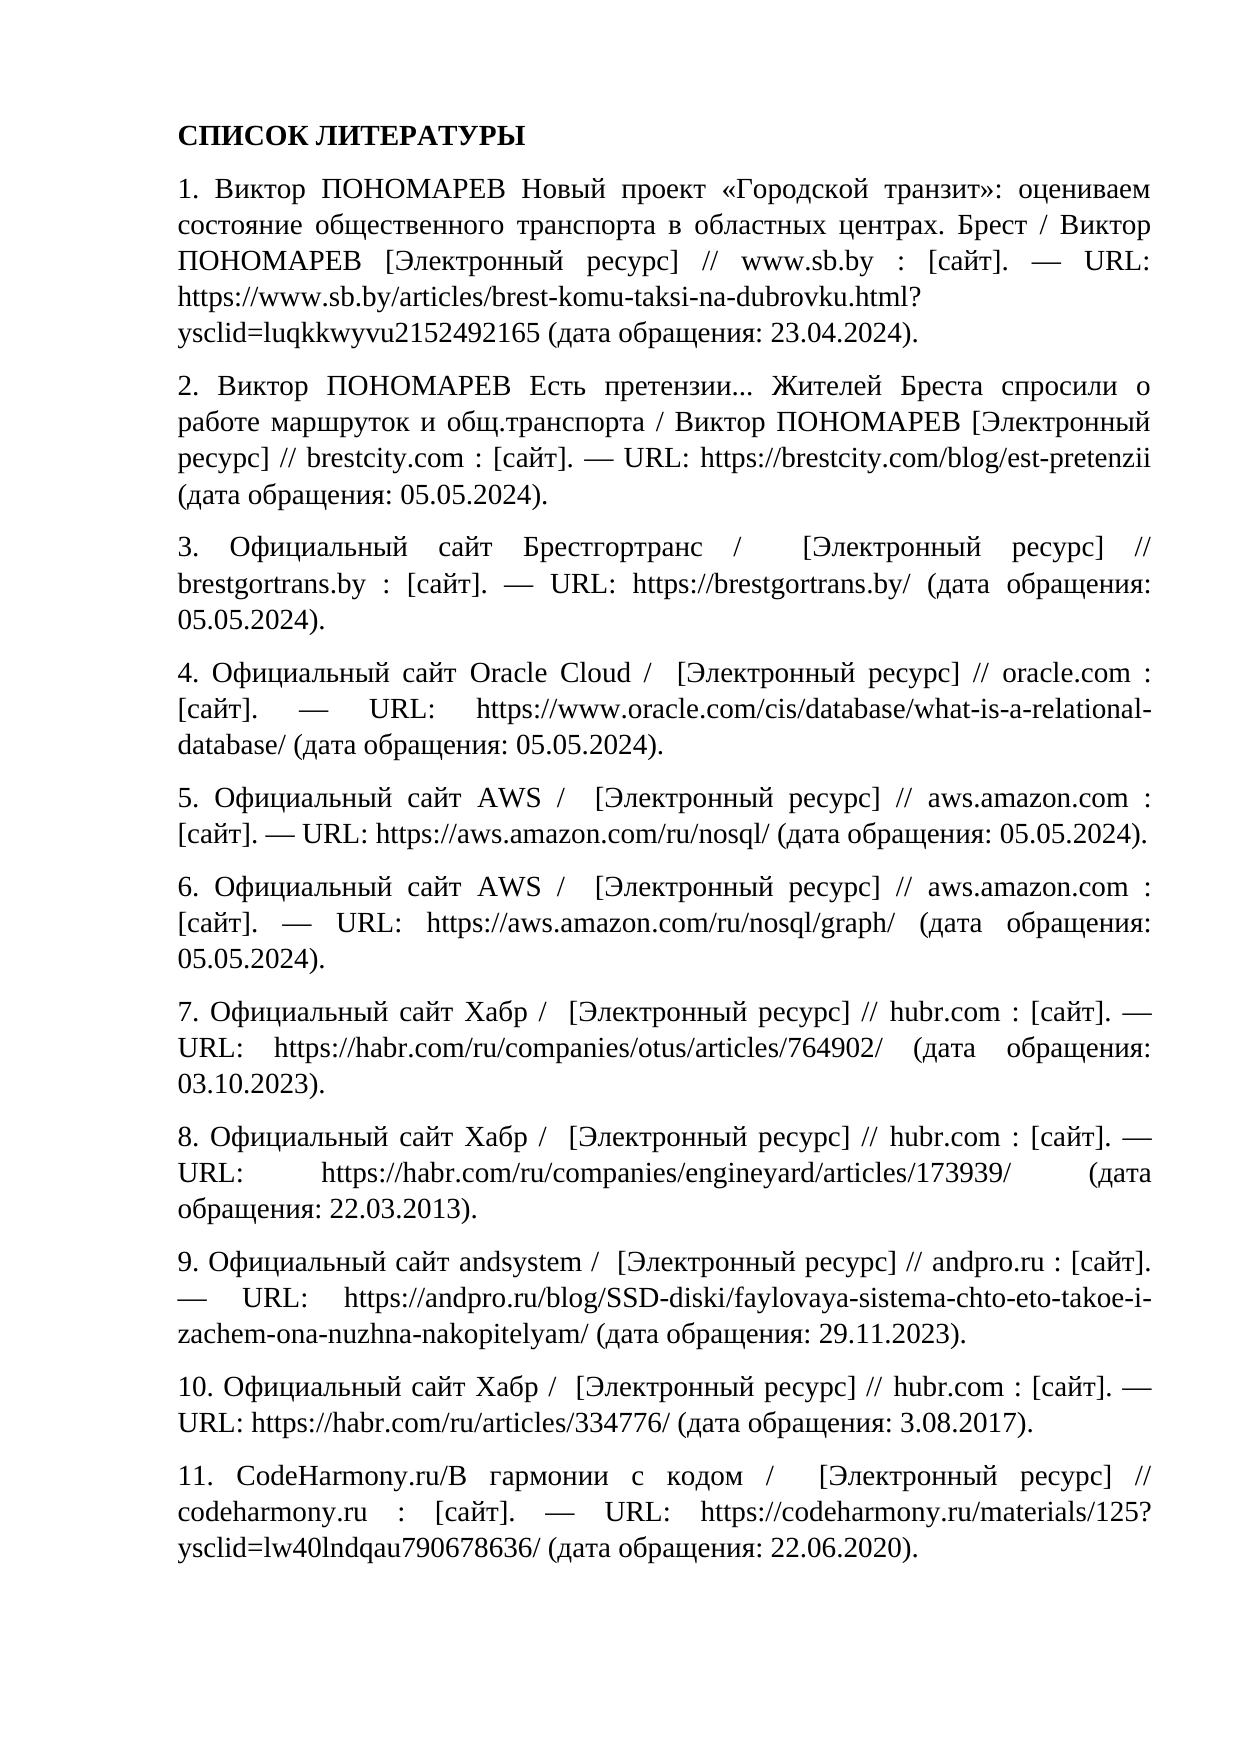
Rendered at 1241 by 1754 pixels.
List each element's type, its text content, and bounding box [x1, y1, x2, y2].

text 1. Виктор ПОНОМАРЕВ Новый проект «Городской транзит»: оцениваем состояние общественного транспорта в областных центрах. Брест / Виктор ПОНОМАРЕВ [Электронный ресурс] // www.sb.by : [сайт]. — URL: https://www.sb.by/articles/brest-komu-taksi-na-dubrovku.html?ysclid=luqkkwyvu2152492165 (дата обращения: 23.04.2024). [177, 171, 1152, 349]
text 10. Официальный сайт Хабр / [Электронный ресурс] // hubr.com : [сайт]. — URL: https://habr.com/ru/articles/334776/ (дата обращения: 3.08.2017). [177, 1369, 1152, 1439]
text 7. Официальный сайт Хабр / [Электронный ресурс] // hubr.com : [сайт]. — URL: https://habr.com/ru/companies/otus/articles/764902/ (дата обращения: 03.10.2023). [177, 994, 1152, 1100]
text 6. Официальный сайт AWS / [Электронный ресурс] // aws.amazon.com : [сайт]. — URL: https://aws.amazon.com/ru/nosql/graph/ (дата обращения: 05.05.2024). [177, 869, 1152, 974]
text 4. Официальный сайт Oracle Cloud / [Электронный ресурс] // oracle.com : [сайт]. — URL: https://www.oracle.com/cis/database/what-is-a-relational-database/ (дата обращения: 05.05.2024). [177, 655, 1152, 761]
text СПИСОК ЛИТЕРАТУРЫ [177, 118, 1152, 152]
text 2. Виктор ПОНОМАРЕВ Есть претензии... Жителей Бреста спросили о работе маршруток и общ.транспорта / Виктор ПОНОМАРЕВ [Электронный ресурс] // brestcity.com : [сайт]. — URL: https://brestcity.com/blog/est-pretenzii (дата обращения: 05.05.2024). [177, 368, 1152, 510]
text 8. Официальный сайт Хабр / [Электронный ресурс] // hubr.com : [сайт]. — URL: https://habr.com/ru/companies/engineyard/articles/173939/ (дата обращения: 22.03.2013). [177, 1119, 1152, 1225]
text 5. Официальный сайт AWS / [Электронный ресурс] // aws.amazon.com : [сайт]. — URL: https://aws.amazon.com/ru/nosql/ (дата обращения: 05.05.2024). [177, 780, 1152, 849]
text 3. Официальный сайт Брестгортранс / [Электронный ресурс] // brestgortrans.by : [сайт]. — URL: https://brestgortrans.by/ (дата обращения: 05.05.2024). [177, 529, 1152, 635]
text 11. CodeHarmony.ru/В гармонии с кодом / [Электронный ресурс] // codeharmony.ru : [сайт]. — URL: https://codeharmony.ru/materials/125?ysclid=lw40lndqau790678636/ (дата обращения: 22.06.2020). [177, 1458, 1152, 1564]
text 9. Официальный сайт andsystem / [Электронный ресурс] // andpro.ru : [сайт]. — URL: https://andpro.ru/blog/SSD-diski/faylovaya-sistema-chto-eto-takoe-i-zachem-ona-nuzhna-nakopitelyam/ (дата обращения: 29.11.2023). [177, 1244, 1152, 1350]
